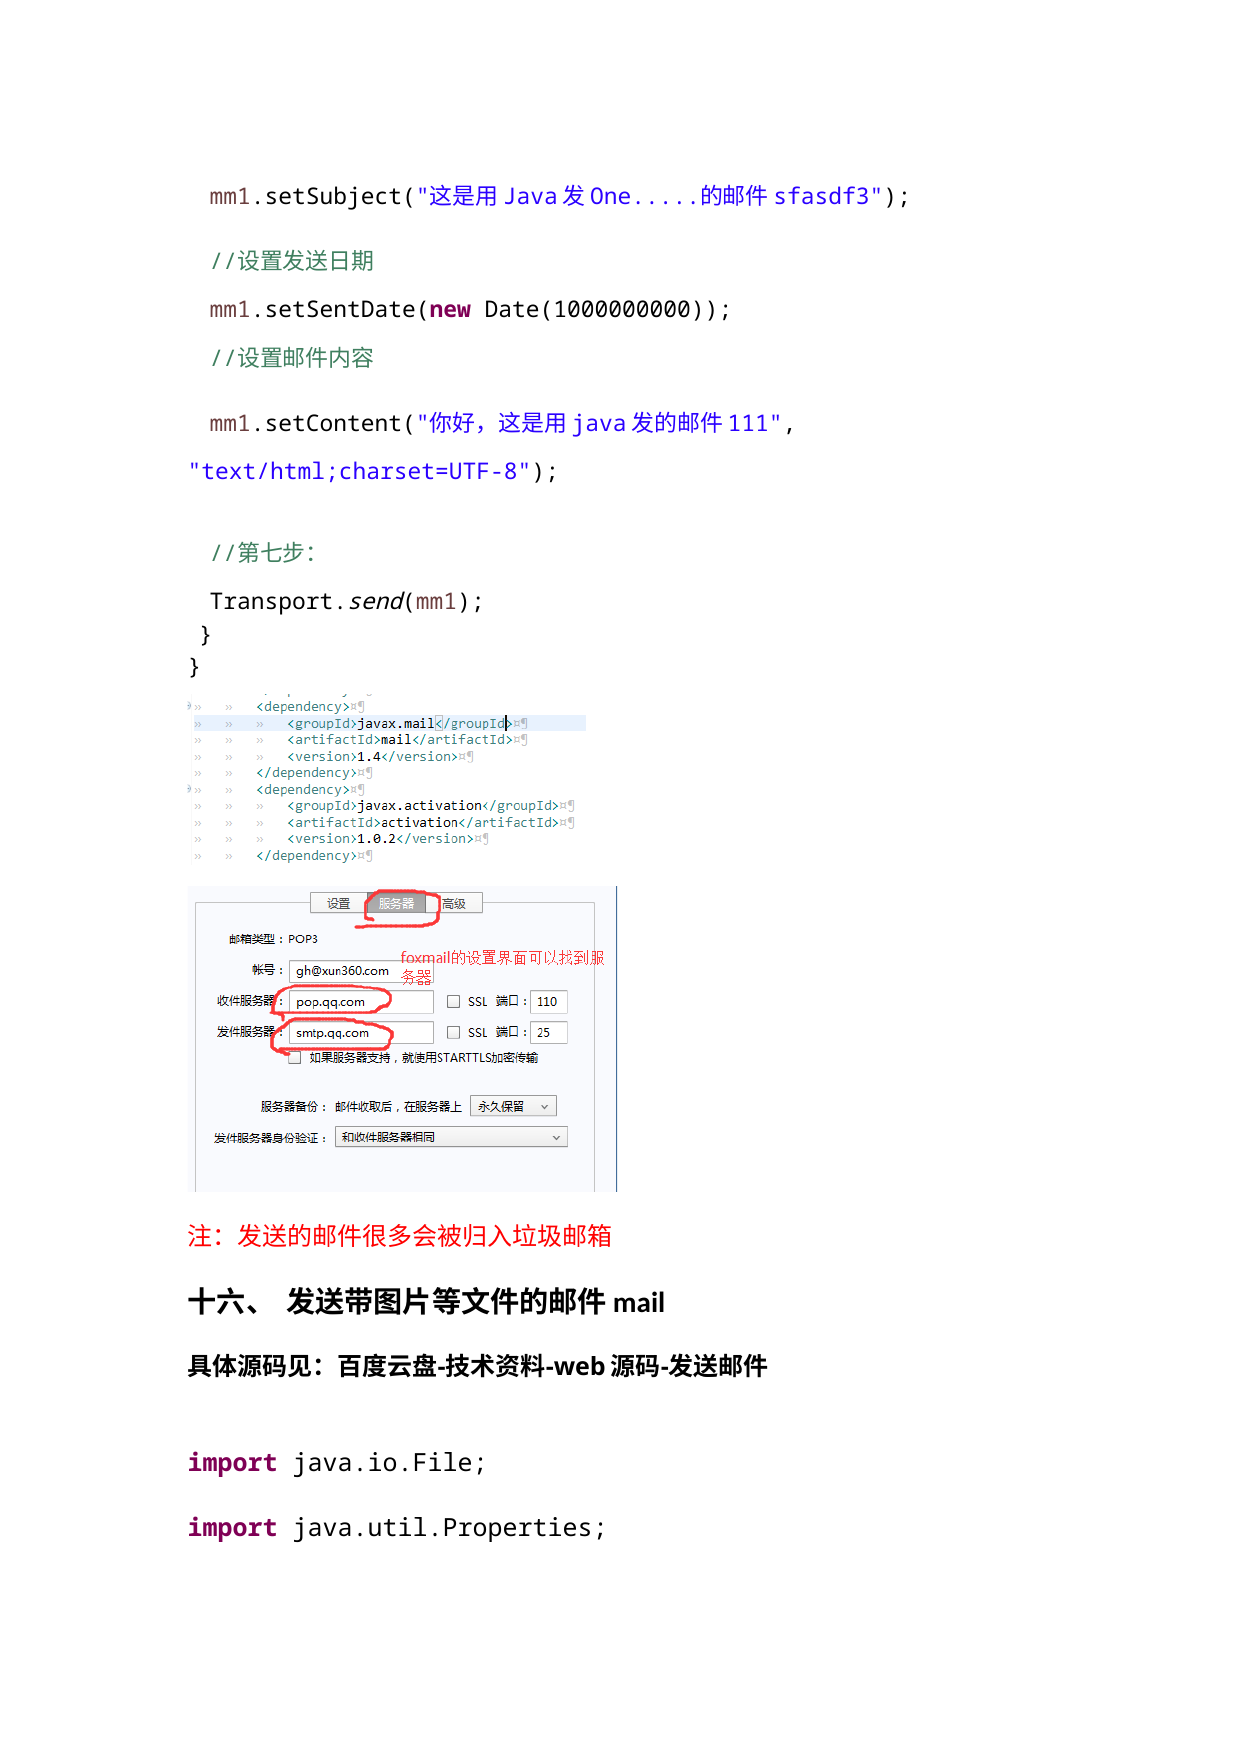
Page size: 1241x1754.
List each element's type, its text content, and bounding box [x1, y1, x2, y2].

text 具体源码见：百度云盘-技术资料-web源码-发送邮件 [187, 1332, 1053, 1397]
text } [187, 649, 1053, 682]
text //设置邮件内容 [187, 324, 1053, 389]
text import java.util.Properties; [187, 1494, 1053, 1559]
picture [187, 886, 618, 1192]
text import java.io.File; [187, 1429, 1053, 1494]
text 注：发送的邮件很多会被归入垃圾邮箱 [187, 1202, 1053, 1267]
text } [187, 617, 1053, 649]
text Transport.send(mm1); [187, 584, 1053, 617]
text mm1.setSentDate(new Date(1000000000)); [187, 292, 1053, 324]
text mm1.setSubject("这是用Java发One.....的邮件sfasdf3"); [187, 162, 1053, 227]
picture [187, 694, 586, 865]
text //第七步： [187, 519, 1053, 584]
list 发送带图片等文件的邮件mail [187, 1267, 1053, 1332]
text mm1.setContent("你好，这是用java发的邮件111", "text/html;charset=UTF-8"); [187, 389, 1053, 487]
text //设置发送日期 [187, 227, 1053, 292]
